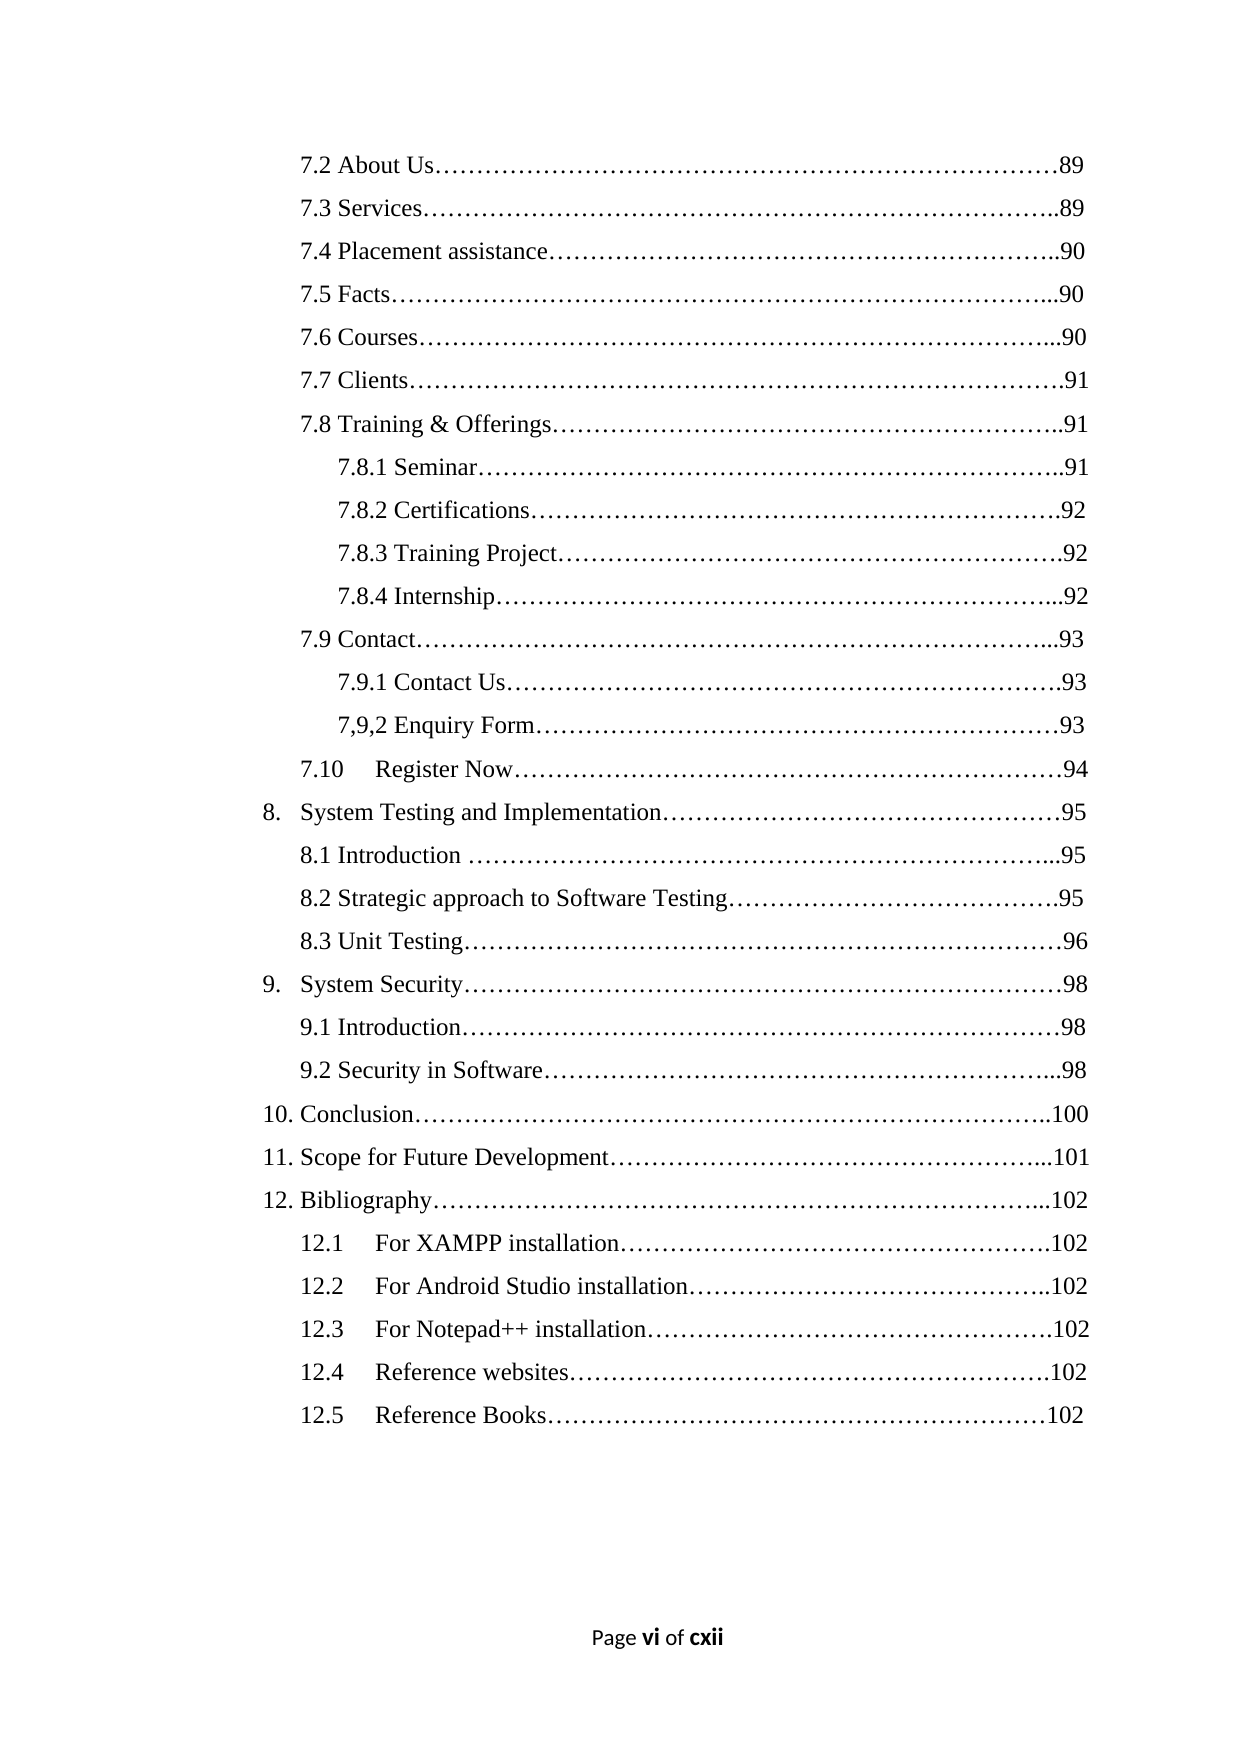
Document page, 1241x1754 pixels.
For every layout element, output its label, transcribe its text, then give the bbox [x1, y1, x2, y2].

list Bibliography………………………………………………………………...102 [262, 1185, 1090, 1214]
list Contact…………………………………………………………………...93 [300, 624, 1090, 653]
list Strategic approach to Software Testing………………………………….95 [300, 883, 1090, 912]
list Conclusion…………………………………………………………………..100 [262, 1099, 1090, 1127]
list About Us…………………………………………………………………89 [300, 150, 1090, 179]
list 7.9.1 Contact Us………………………………………………………….93 [337, 667, 1090, 696]
list Scope for Future Development……………………………………………...101 [262, 1142, 1090, 1171]
list Security in Software……………………………………………………...98 [300, 1056, 1090, 1084]
list For Notepad++ installation………………………………………….102 [300, 1314, 1090, 1343]
list For XAMPP installation…………………………………………….102 [300, 1228, 1090, 1257]
list Introduction………………………………………………………………98 [300, 1012, 1090, 1041]
list 7.8.2 Certifications……………………………………………………….92 [337, 495, 1090, 524]
list Introduction ……………………………………………………………...95 [300, 840, 1090, 869]
list 7,9,2 Enquiry Form………………………………………………………93 [337, 711, 1090, 739]
list Training & Offerings……………………………………………………..91 [300, 409, 1090, 437]
list Reference websites………………………………………………….102 [300, 1357, 1090, 1386]
list Courses…………………………………………………………………...90 [300, 322, 1090, 351]
list Unit Testing………………………………………………………………96 [300, 926, 1090, 955]
list Placement assistance……………………………………………………..90 [300, 236, 1090, 265]
list 7.8.4 Internship…………………………………………………………...92 [337, 581, 1090, 610]
list 7.8.1 Seminar……………………………………………………………..91 [337, 452, 1090, 481]
list Reference Books……………………………………………………102 [300, 1401, 1090, 1429]
list 7.8.3 Training Project…………………………………………………….92 [337, 538, 1090, 567]
list System Security………………………………………………………………98 [262, 969, 1090, 998]
list Facts……………………………………………………………………...90 [300, 279, 1090, 308]
list Services…………………………………………………………………..89 [300, 193, 1090, 222]
list Clients…………………………………………………………………….91 [300, 366, 1090, 394]
list Register Now…………………………………………………………94 [300, 754, 1090, 782]
list For Android Studio installation……………………………………..102 [300, 1271, 1090, 1300]
list System Testing and Implementation…………………………………………95 [262, 797, 1090, 826]
